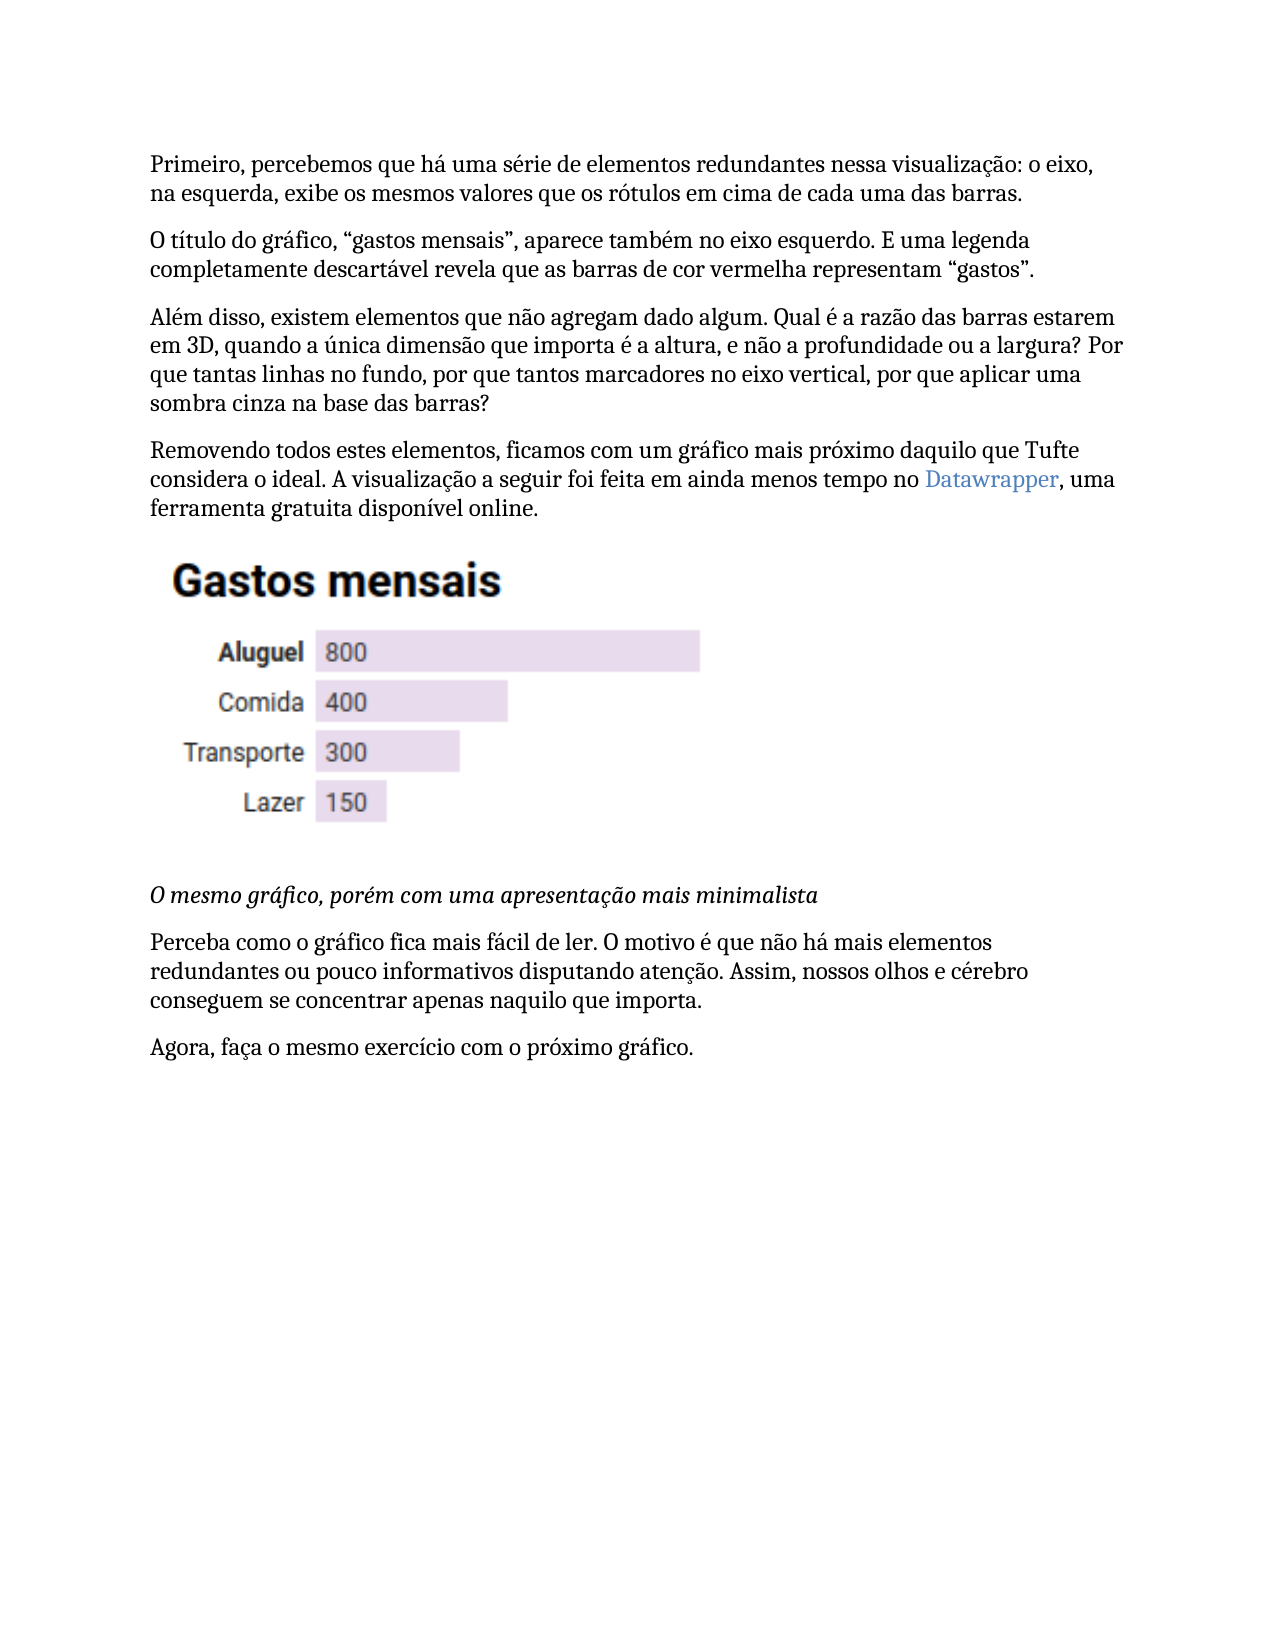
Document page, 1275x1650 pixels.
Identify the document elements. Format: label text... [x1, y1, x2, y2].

text O título do gráfico, “gastos mensais”, aparece também no eixo esquerdo. E uma legenda completamente descartável revela que as barras de cor vermelha representam “gastos”. [150, 226, 1125, 284]
text O mesmo gráfico, porém com uma apresentação mais minimalista [150, 881, 1125, 909]
picture [168, 541, 713, 860]
text Removendo todos estes elementos, ficamos com um gráfico mais próximo daquilo que Tufte considera o ideal. A visualização a seguir foi feita em ainda menos tempo no Datawrapper, uma ferramenta gratuita disponível online. [150, 436, 1125, 522]
text Além disso, existem elementos que não agregam dado algum. Qual é a razão das barras estarem em 3D, quando a única dimensão que importa é a altura, e não a profundidade ou a largura? Por que tantas linhas no fundo, por que tantos marcadores no eixo vertical, por que aplicar uma sombra cinza na base das barras? [150, 302, 1125, 417]
text Agora, faça o mesmo exercício com o próximo gráfico. [150, 1033, 1125, 1062]
text Primeiro, percebemos que há uma série de elementos redundantes nessa visualização: o eixo, na esquerda, exibe os mesmos valores que os rótulos em cima de cada uma das barras. [150, 150, 1125, 207]
text Perceba como o gráfico fica mais fácil de ler. O motivo é que não há mais elementos redundantes ou pouco informativos disputando atenção. Assim, nossos olhos e cérebro conseguem se concentrar apenas naquilo que importa. [150, 928, 1125, 1014]
